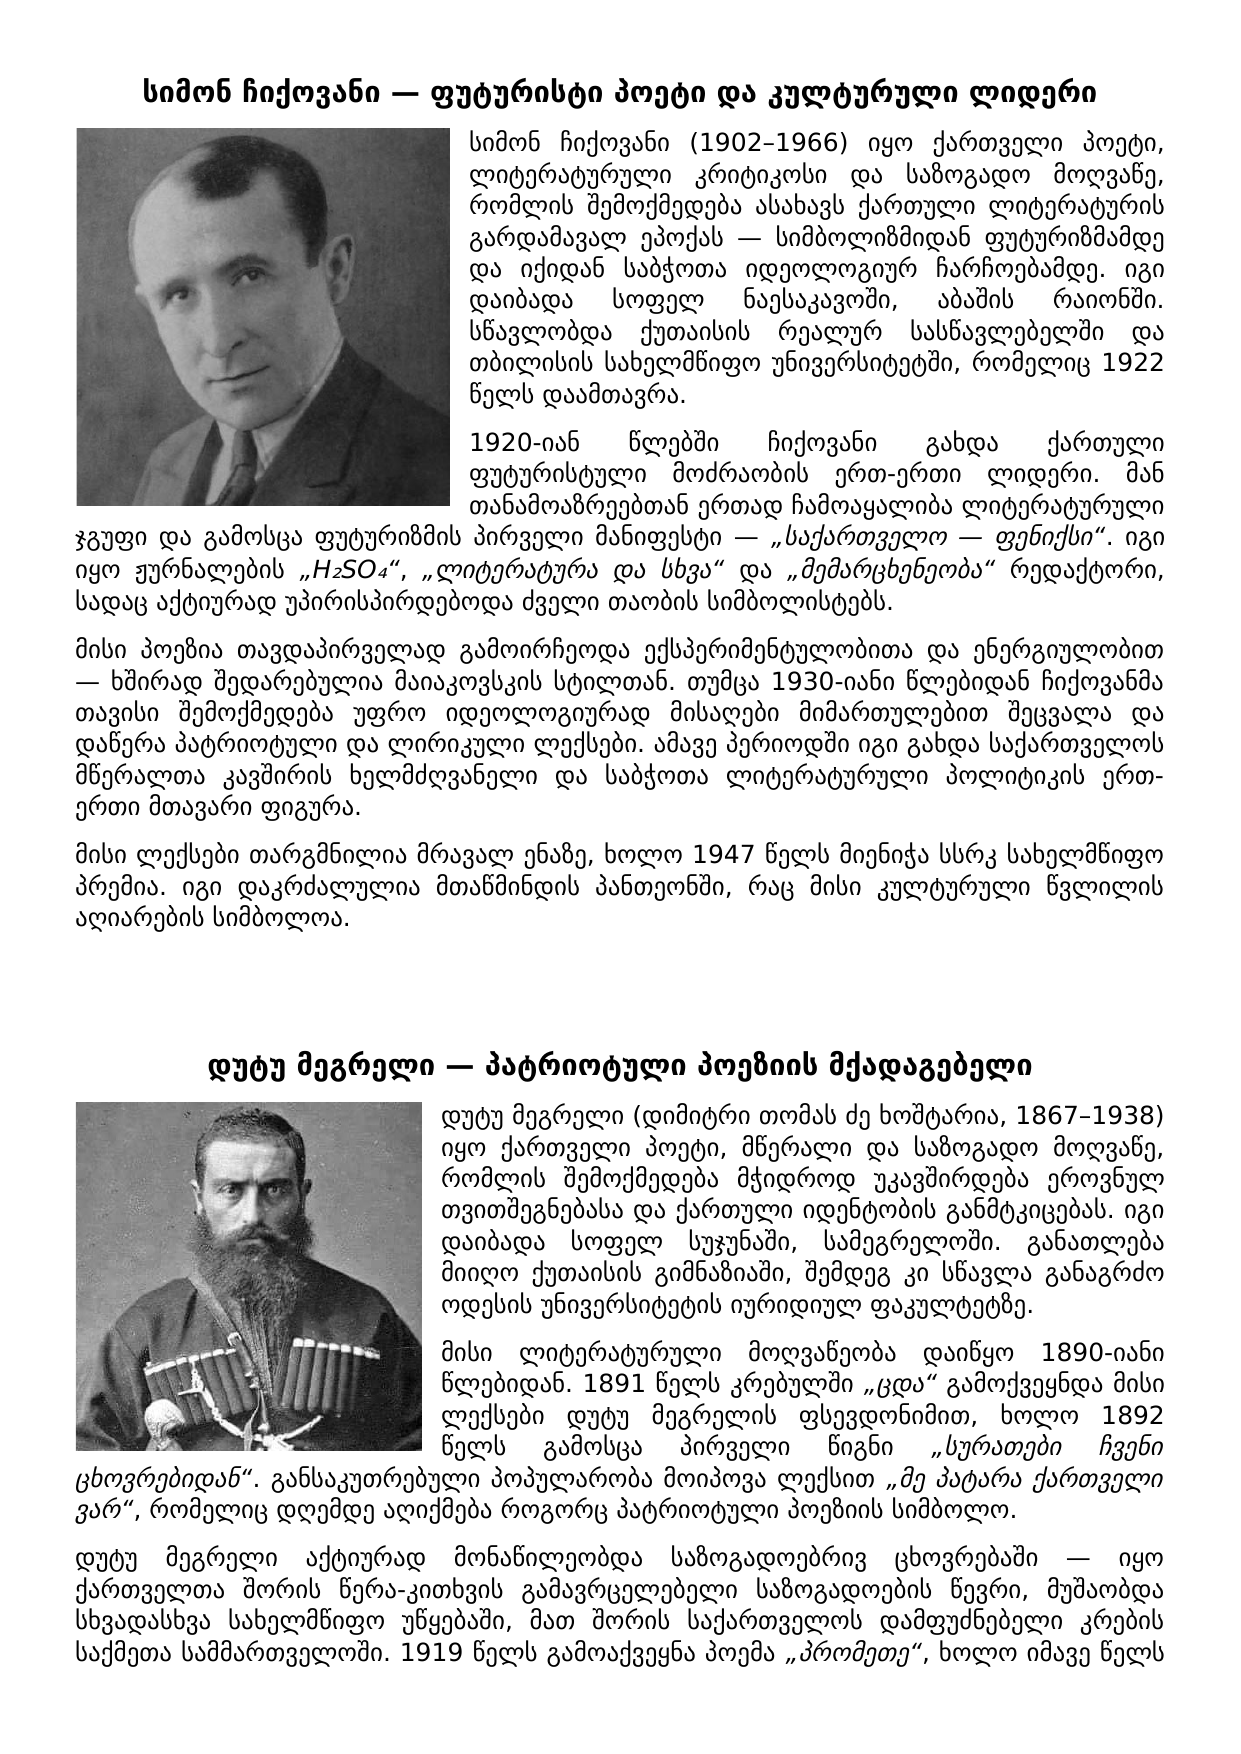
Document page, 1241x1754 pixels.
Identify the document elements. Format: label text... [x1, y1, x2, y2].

text სიმონ ჩიქოვანი — ფუტურისტი პოეტი და კულტურული ლიდერი [75, 75, 1165, 109]
text მისი პოეზია თავდაპირველად გამოირჩეოდა ექსპერიმენტულობითა და ენერგიულობით — ხშირად შედარებულია მაიაკოვსკის სტილთან. თუმცა 1930-იანი წლებიდან ჩიქოვანმა თავისი შემოქმედება უფრო იდეოლოგიურად მისაღები მიმართულებით შეცვალა და დაწერა პატრიოტული და ლირიკული ლექსები. ამავე პერიოდში იგი გახდა საქართველოს მწერალთა კავშირის ხელმძღვანელი და საბჭოთა ლიტერატურული პოლიტიკის ერთ-ერთი მთავარი ფიგურა. [75, 635, 1165, 822]
picture [75, 1102, 422, 1449]
text მისი ლიტერატურული მოღვაწეობა დაიწყო 1890-იანი წლებიდან. 1891 წელს კრებულში „ცდა“ გამოქვეყნდა მისი ლექსები დუტუ მეგრელის ფსევდონიმით, ხოლო 1892 წელს გამოსცა პირველი წიგნი „სურათები ჩვენი ცხოვრებიდან“. განსაკუთრებული პოპულარობა მოიპოვა ლექსით „მე პატარა ქართველი ვარ“, რომელიც დღემდე აღიქმება როგორც პატრიოტული პოეზიის სიმბოლო. [75, 1338, 1165, 1524]
text დუტუ მეგრელი (დიმიტრი თომას ძე ხოშტარია, 1867–1938) იყო ქართველი პოეტი, მწერალი და საზოგადო მოღვაწე, რომლის შემოქმედება მჭიდროდ უკავშირდება ეროვნულ თვითშეგნებასა და ქართული იდენტობის განმტკიცებას. იგი დაიბადა სოფელ სუჯუნაში, სამეგრელოში. განათლება მიიღო ქუთაისის გიმნაზიაში, შემდეგ კი სწავლა განაგრძო ოდესის უნივერსიტეტის იურიდიულ ფაკულტეტზე. [75, 1101, 1165, 1319]
picture [75, 128, 450, 503]
text 1920-იან წლებში ჩიქოვანი გახდა ქართული ფუტურისტული მოძრაობის ერთ-ერთი ლიდერი. მან თანამოაზრეებთან ერთად ჩამოაყალიბა ლიტერატურული ჯგუფი და გამოსცა ფუტურიზმის პირველი მანიფესტი — „საქართველო — ფენიქსი“. იგი იყო ჟურნალების „H₂SO₄“, „ლიტერატურა და სხვა“ და „მემარცხენეობა“ რედაქტორი, სადაც აქტიურად უპირისპირდებოდა ძველი თაობის სიმბოლისტებს. [75, 428, 1165, 616]
text მისი ლექსები თარგმნილია მრავალ ენაზე, ხოლო 1947 წელს მიენიჭა სსრკ სახელმწიფო პრემია. იგი დაკრძალულია მთაწმინდის პანთეონში, რაც მისი კულტურული წვლილის აღიარების სიმბოლოა. [75, 841, 1165, 933]
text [75, 1543, 1165, 1667]
text დუტუ მეგრელი — პატრიოტული პოეზიის მქადაგებელი [75, 1048, 1165, 1082]
text სიმონ ჩიქოვანი (1902–1966) იყო ქართველი პოეტი, ლიტერატურული კრიტიკოსი და საზოგადო მოღვაწე, რომლის შემოქმედება ასახავს ქართული ლიტერატურის გარდამავალ ეპოქას — სიმბოლიზმიდან ფუტურიზმამდე და იქიდან საბჭოთა იდეოლოგიურ ჩარჩოებამდე. იგი დაიბადა სოფელ ნაესაკავოში, აბაშის რაიონში. სწავლობდა ქუთაისის რეალურ სასწავლებელში და თბილისის სახელმწიფო უნივერსიტეტში, რომელიც 1922 წელს დაამთავრა. [450, 128, 1165, 409]
